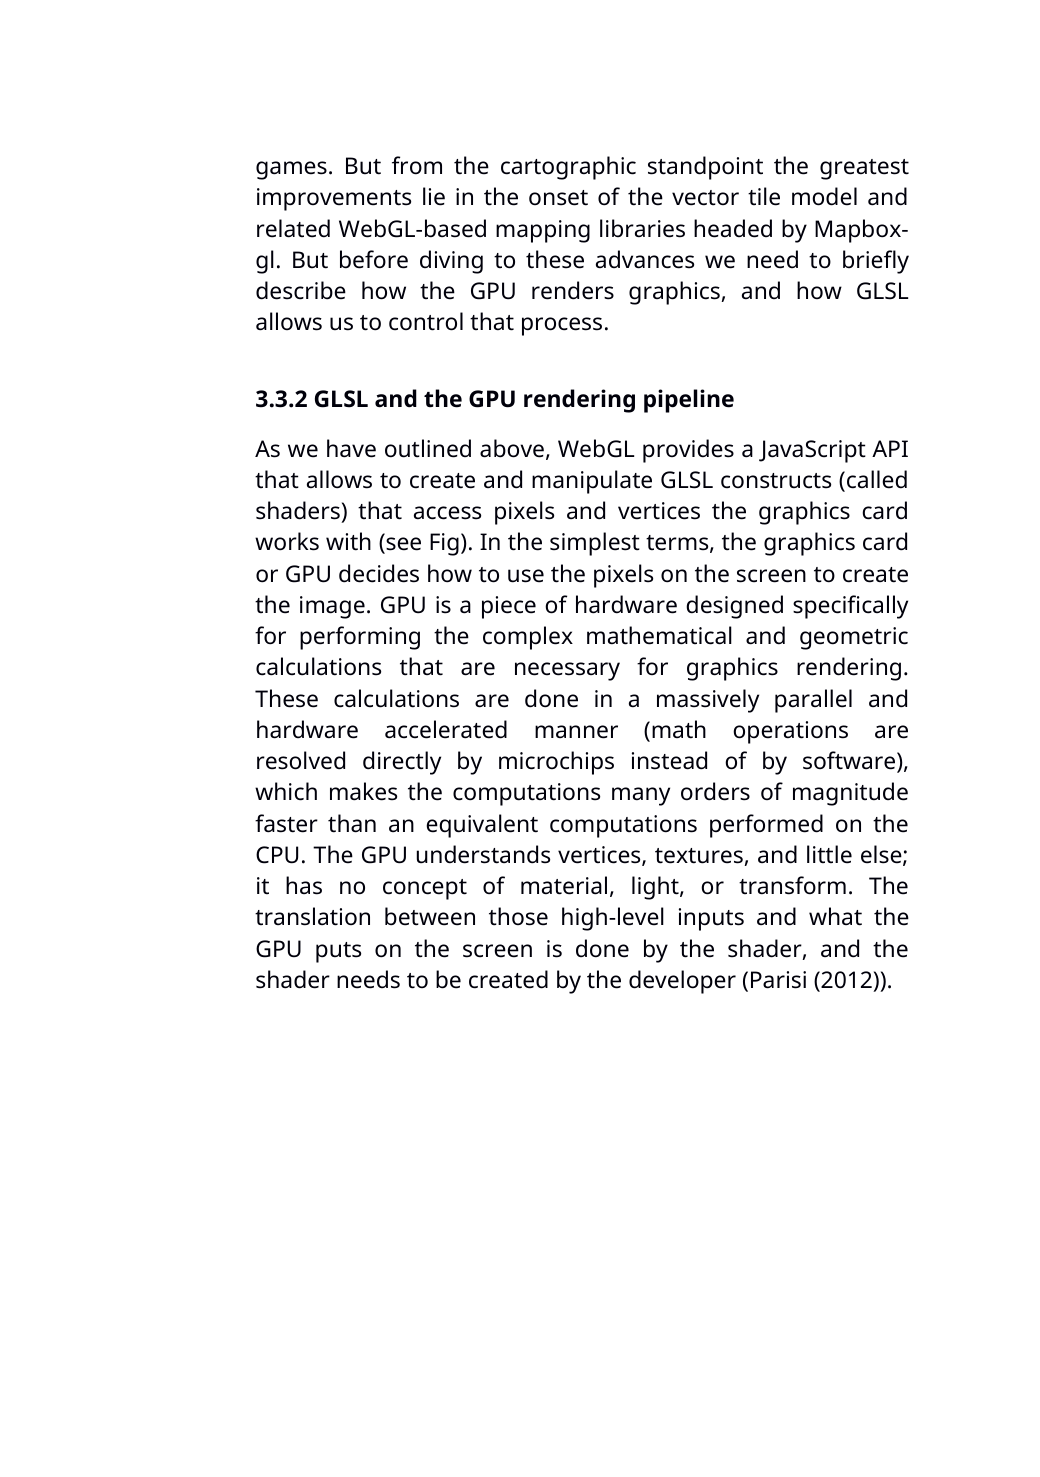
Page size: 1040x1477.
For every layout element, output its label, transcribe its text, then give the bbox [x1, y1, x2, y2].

text As we have outlined above, WebGL provides a JavaScript API that allows to create and manipulate GLSL constructs (called shaders) that access pixels and vertices the graphics card works with (see Fig). In the simplest terms, the graphics card or GPU decides how to use the pixels on the screen to create the image. GPU is a piece of hardware designed specifically for performing the complex mathematical and geometric calculations that are necessary for graphics rendering. These calculations are done in a massively parallel and hardware accelerated manner (math operations are resolved directly by microchips instead of by software), which makes the computations many orders of magnitude faster than an equivalent computations performed on the CPU. The GPU understands vertices, textures, and little else; it has no concept of material, light, or transform. The translation between those high-level inputs and what the GPU puts on the screen is done by the shader, and the shader needs to be created by the developer (Parisi (2012)). [255, 432, 910, 995]
subtitle 3.3.2 GLSL and the GPU rendering pipeline [255, 382, 910, 414]
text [255, 150, 910, 337]
